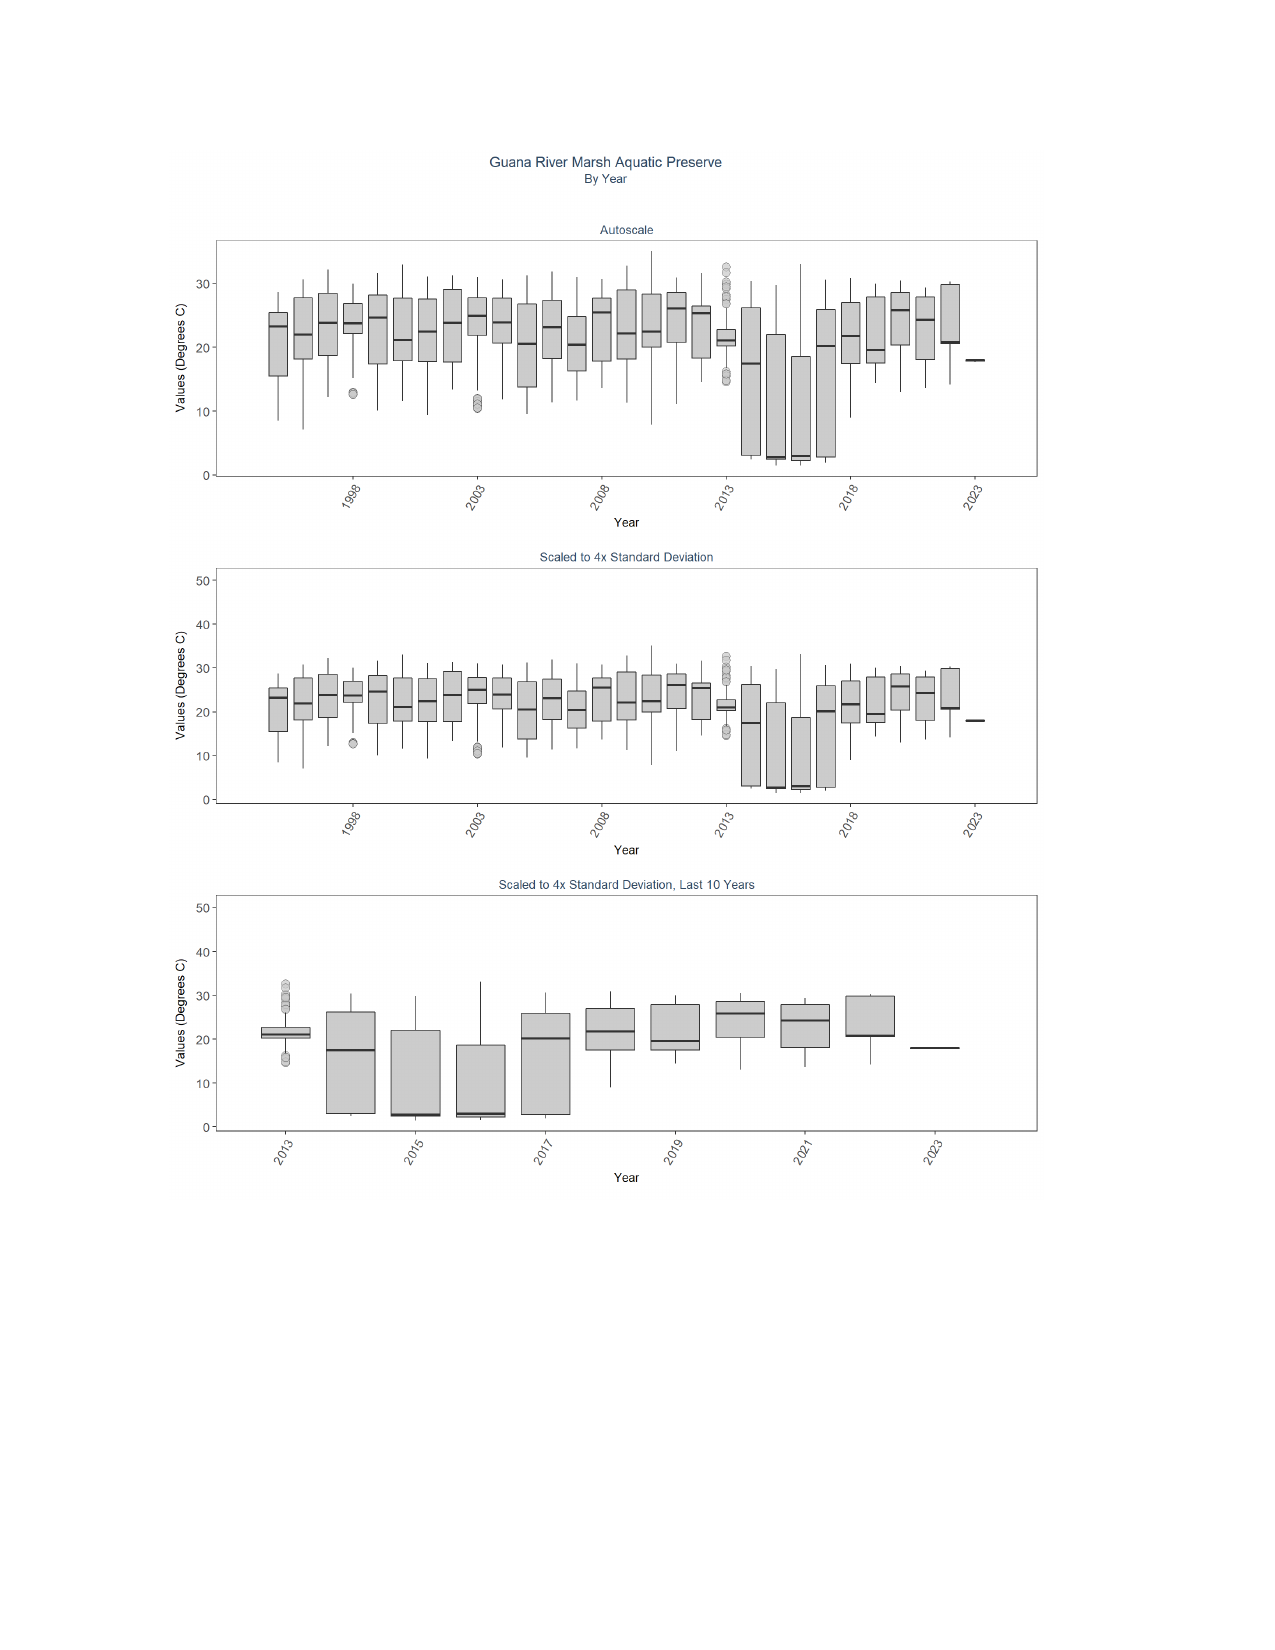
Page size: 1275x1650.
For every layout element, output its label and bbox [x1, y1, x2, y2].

picture [168, 150, 1044, 1200]
